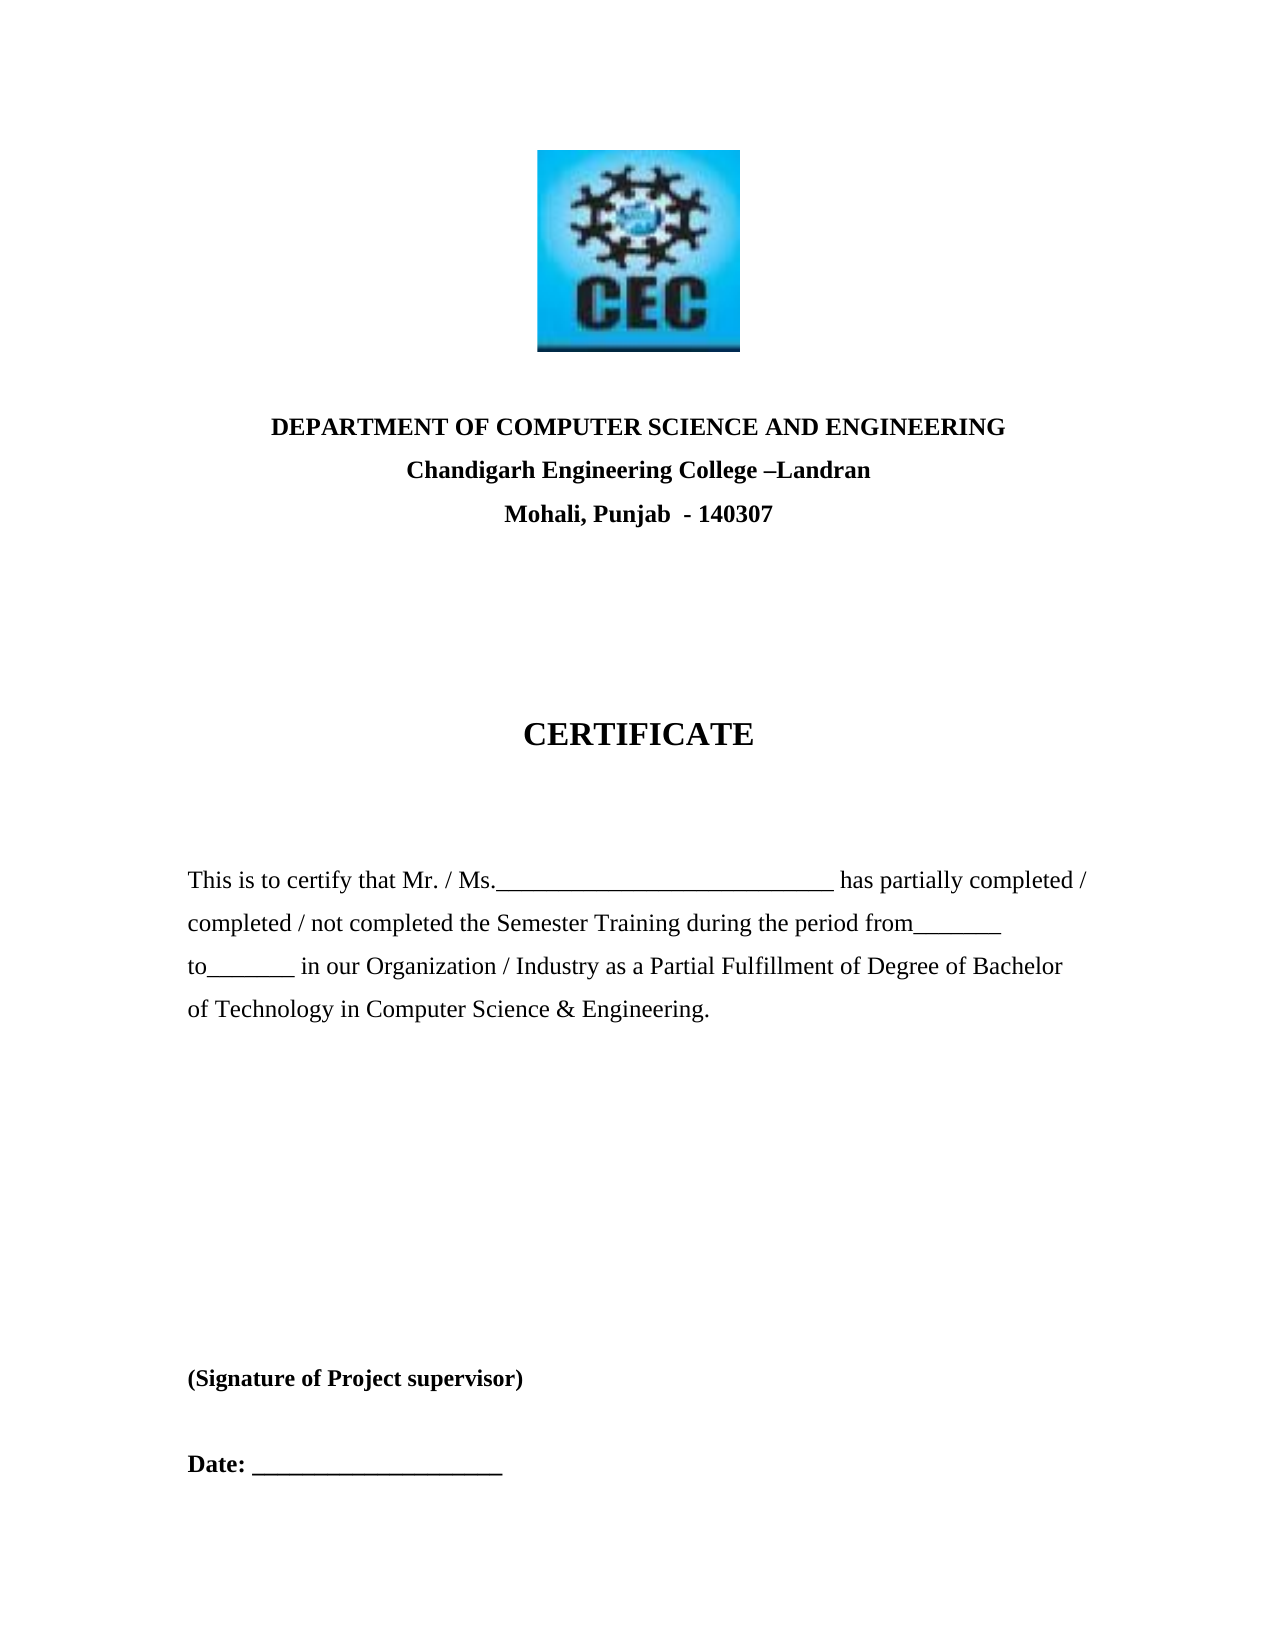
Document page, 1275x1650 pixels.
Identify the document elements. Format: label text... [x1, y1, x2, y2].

picture [537, 150, 740, 352]
text CERTIFICATE [523, 714, 1089, 753]
text Chandigarh Engineering College –Landran [187, 456, 1089, 484]
text This is to certify that Mr. / Ms.___________________________ has partially completed / completed / not completed the Semester Training during the period from_______ to_______ in our Organization / Industry as a Partial Fulfillment of Degree of Bachelor of Technology in Computer Science & Engineering. [187, 865, 1089, 1023]
text DEPARTMENT OF COMPUTER SCIENCE AND ENGINEERING [187, 412, 1089, 441]
text Mohali, Punjab - 140307 [187, 499, 1089, 527]
text Date: ____________________ [187, 1449, 1089, 1478]
text (Signature of Project supervisor) [187, 1364, 1089, 1392]
